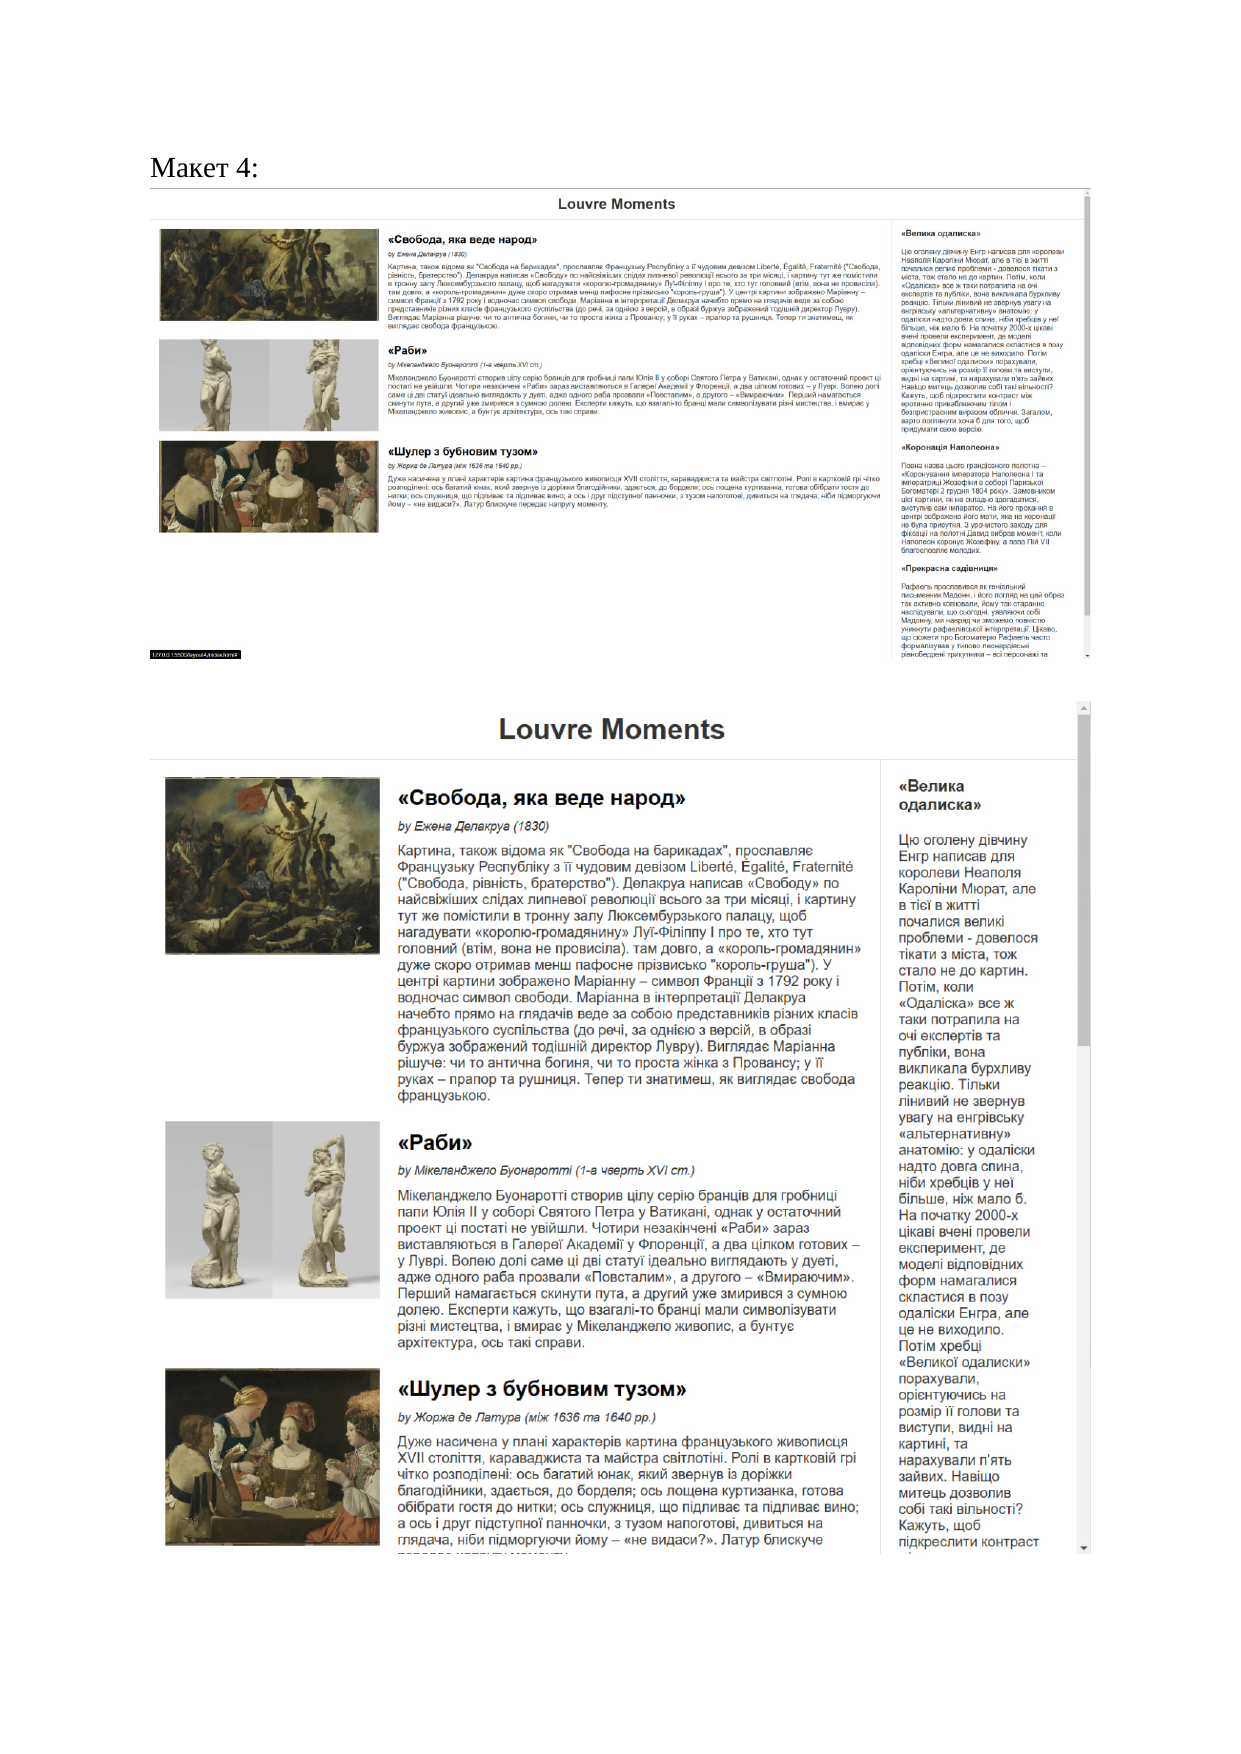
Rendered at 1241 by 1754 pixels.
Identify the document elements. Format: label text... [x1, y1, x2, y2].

text Макет 4: [150, 150, 1090, 183]
picture [150, 701, 1091, 1554]
picture [150, 188, 1091, 659]
